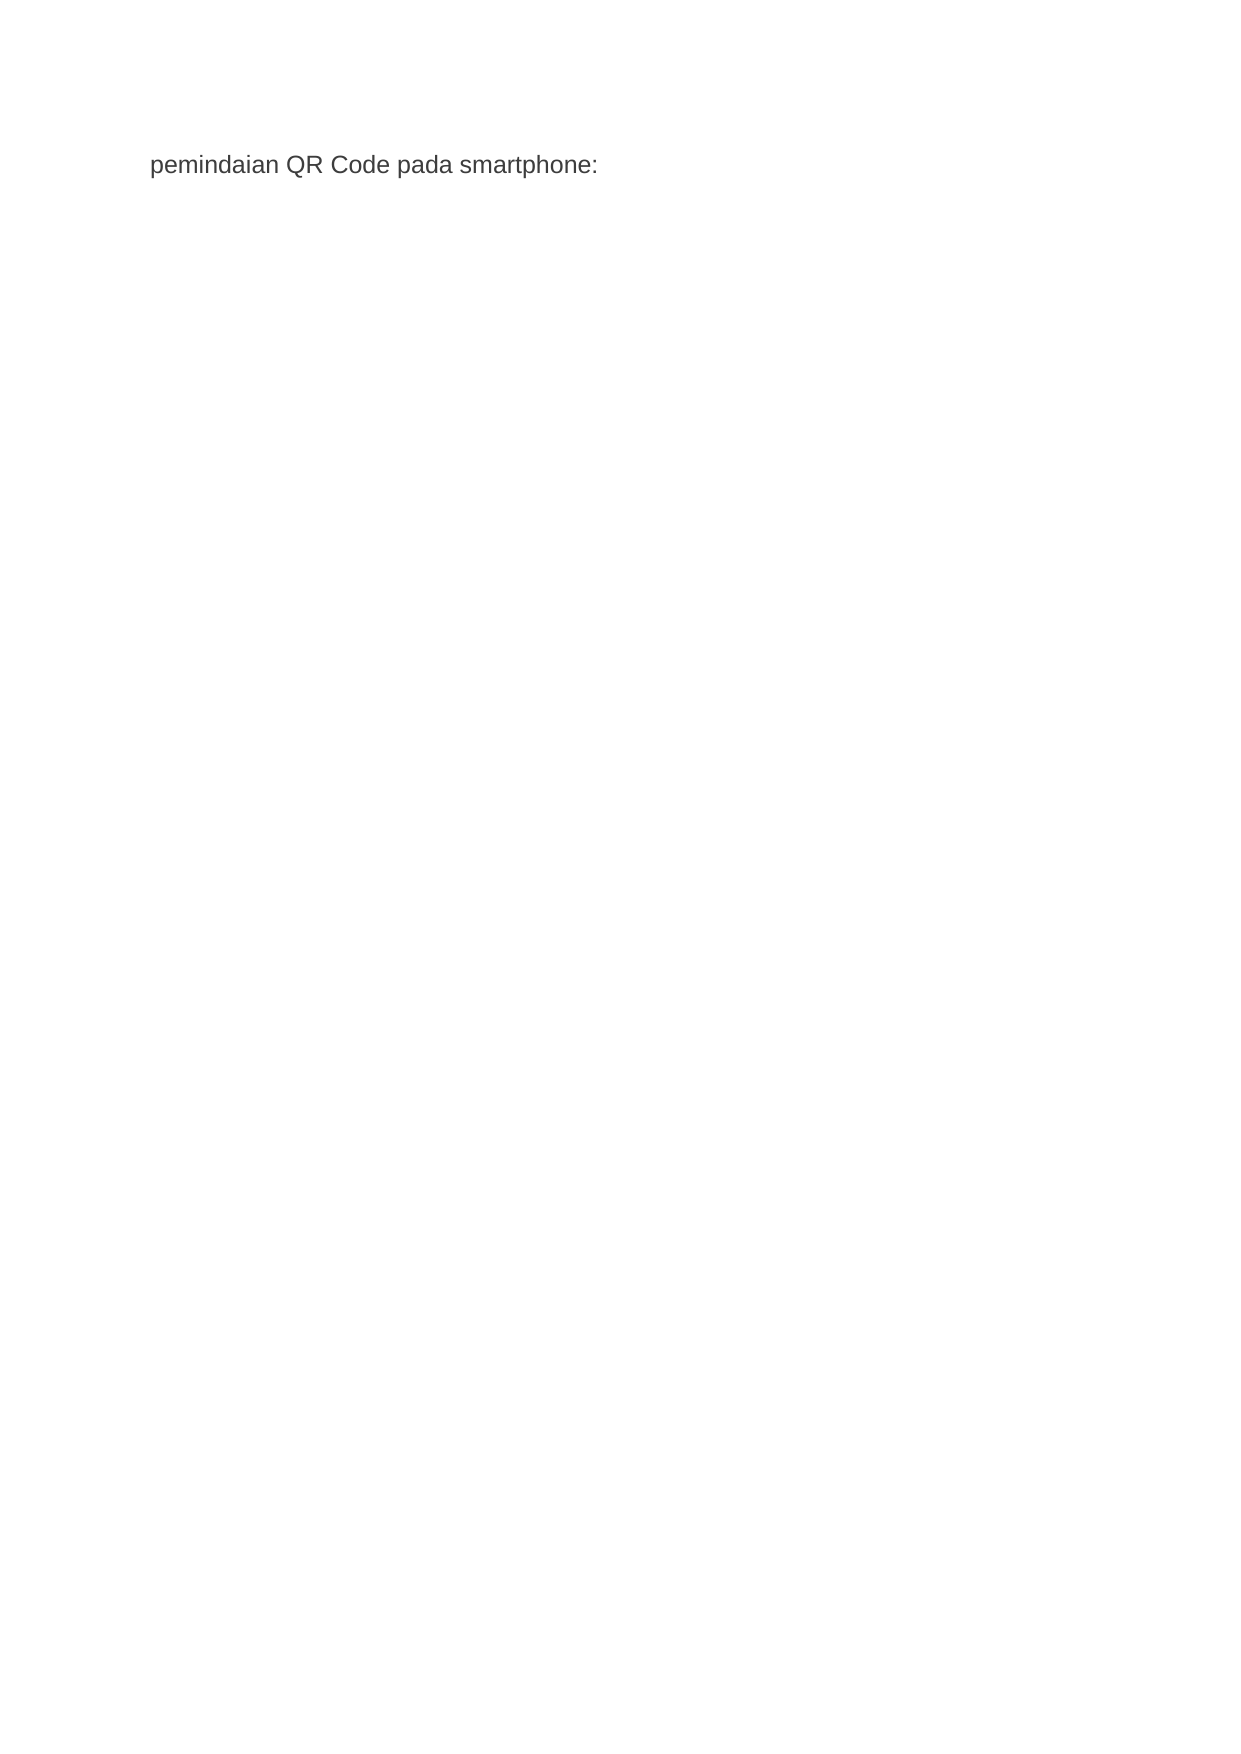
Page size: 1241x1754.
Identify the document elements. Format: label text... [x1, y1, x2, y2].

text Fitur keren lainnya di LIFF v2 ini adalah QR Code Scanner. Cukup dengan memanggil fungsi liff.scanCode(), fungsi kamera di smartphone akan aktif untuk memindai kode QR. Setelah pemindaian selesai maka akan mengirimkan umpan balik berupa string yang dapat dibaca oleh pengguna. Berikut contoh tampilan pemindaian QR Code pada smartphone: [150, 150, 1090, 179]
